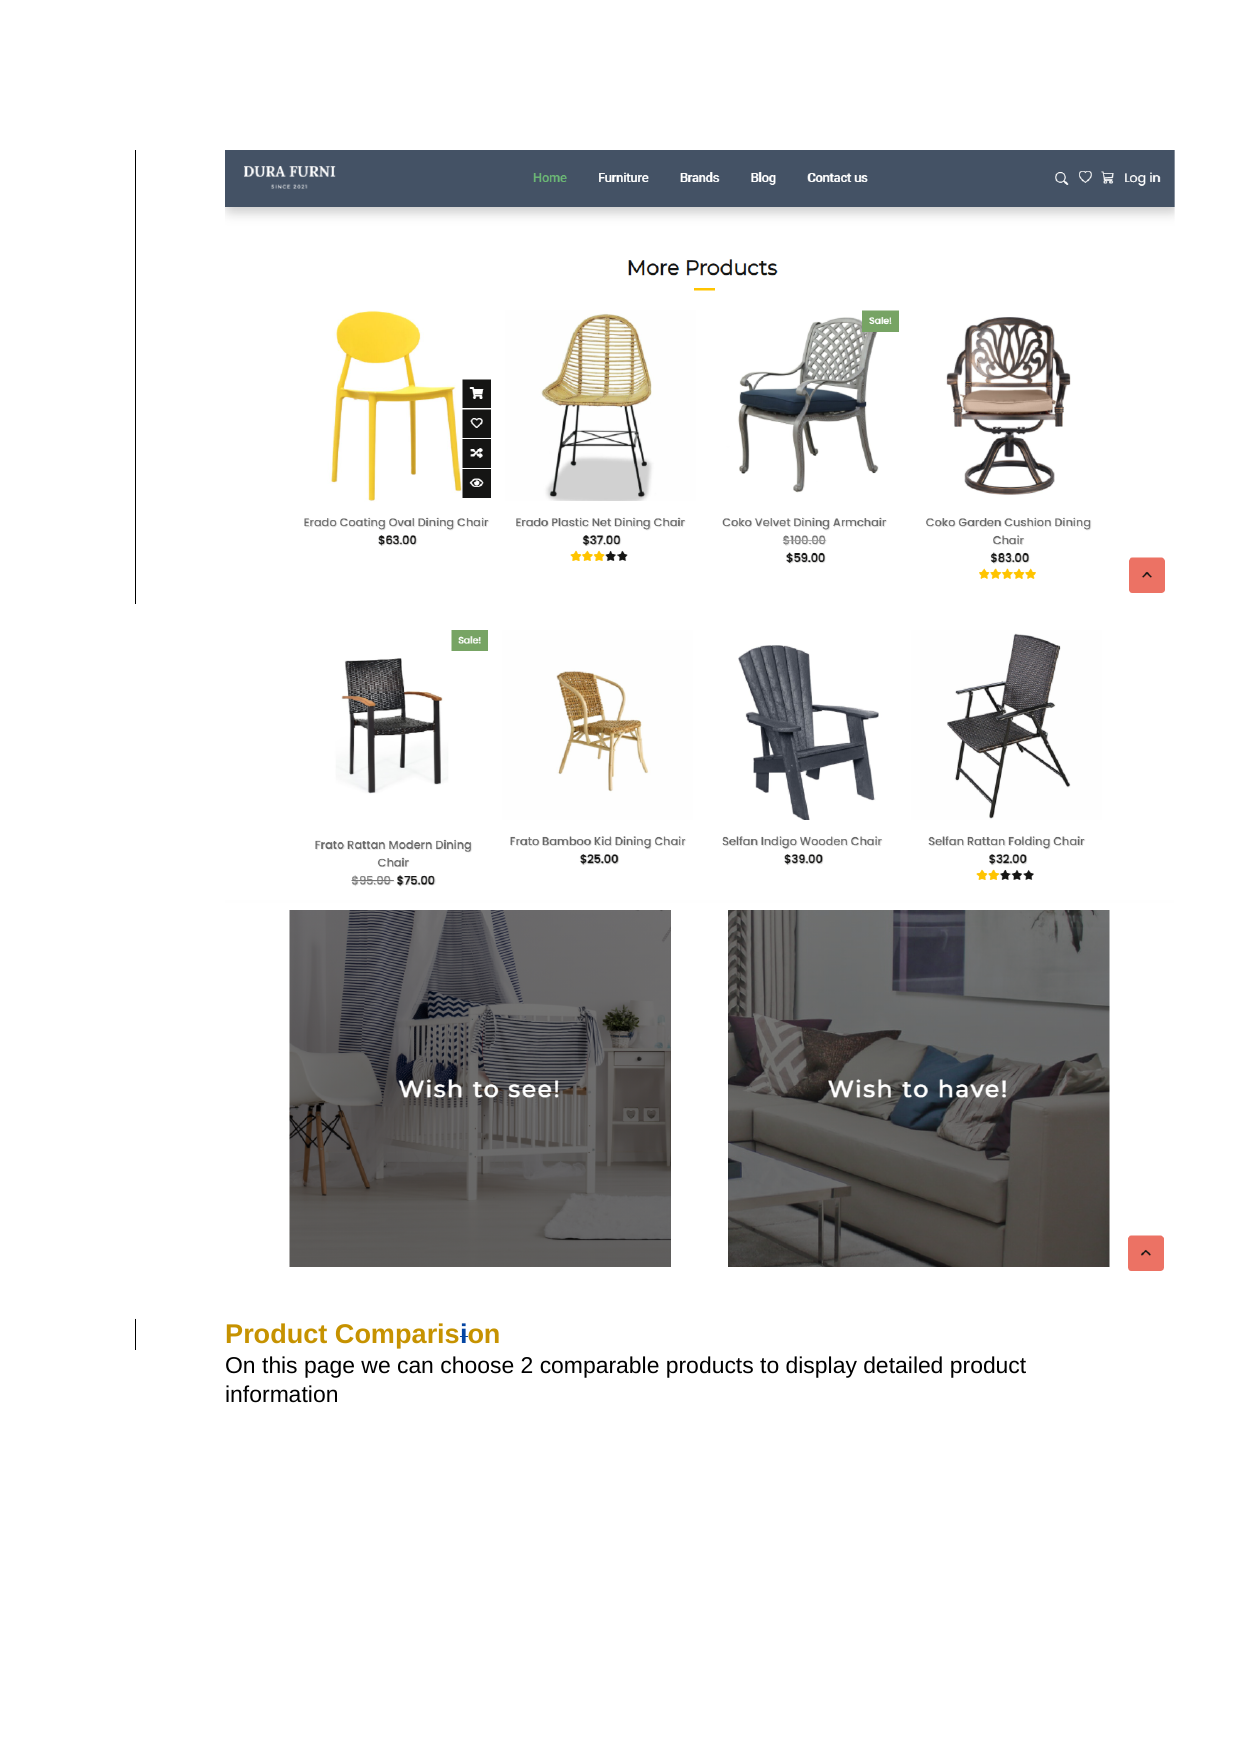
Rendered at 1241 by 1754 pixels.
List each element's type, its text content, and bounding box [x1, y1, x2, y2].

picture [225, 150, 1175, 605]
list Product Comparison [225, 1318, 1090, 1350]
picture [225, 606, 1175, 899]
picture [225, 900, 1174, 1283]
list On this page we can choose 2 comparable products to display detailed product information [225, 1352, 1090, 1407]
